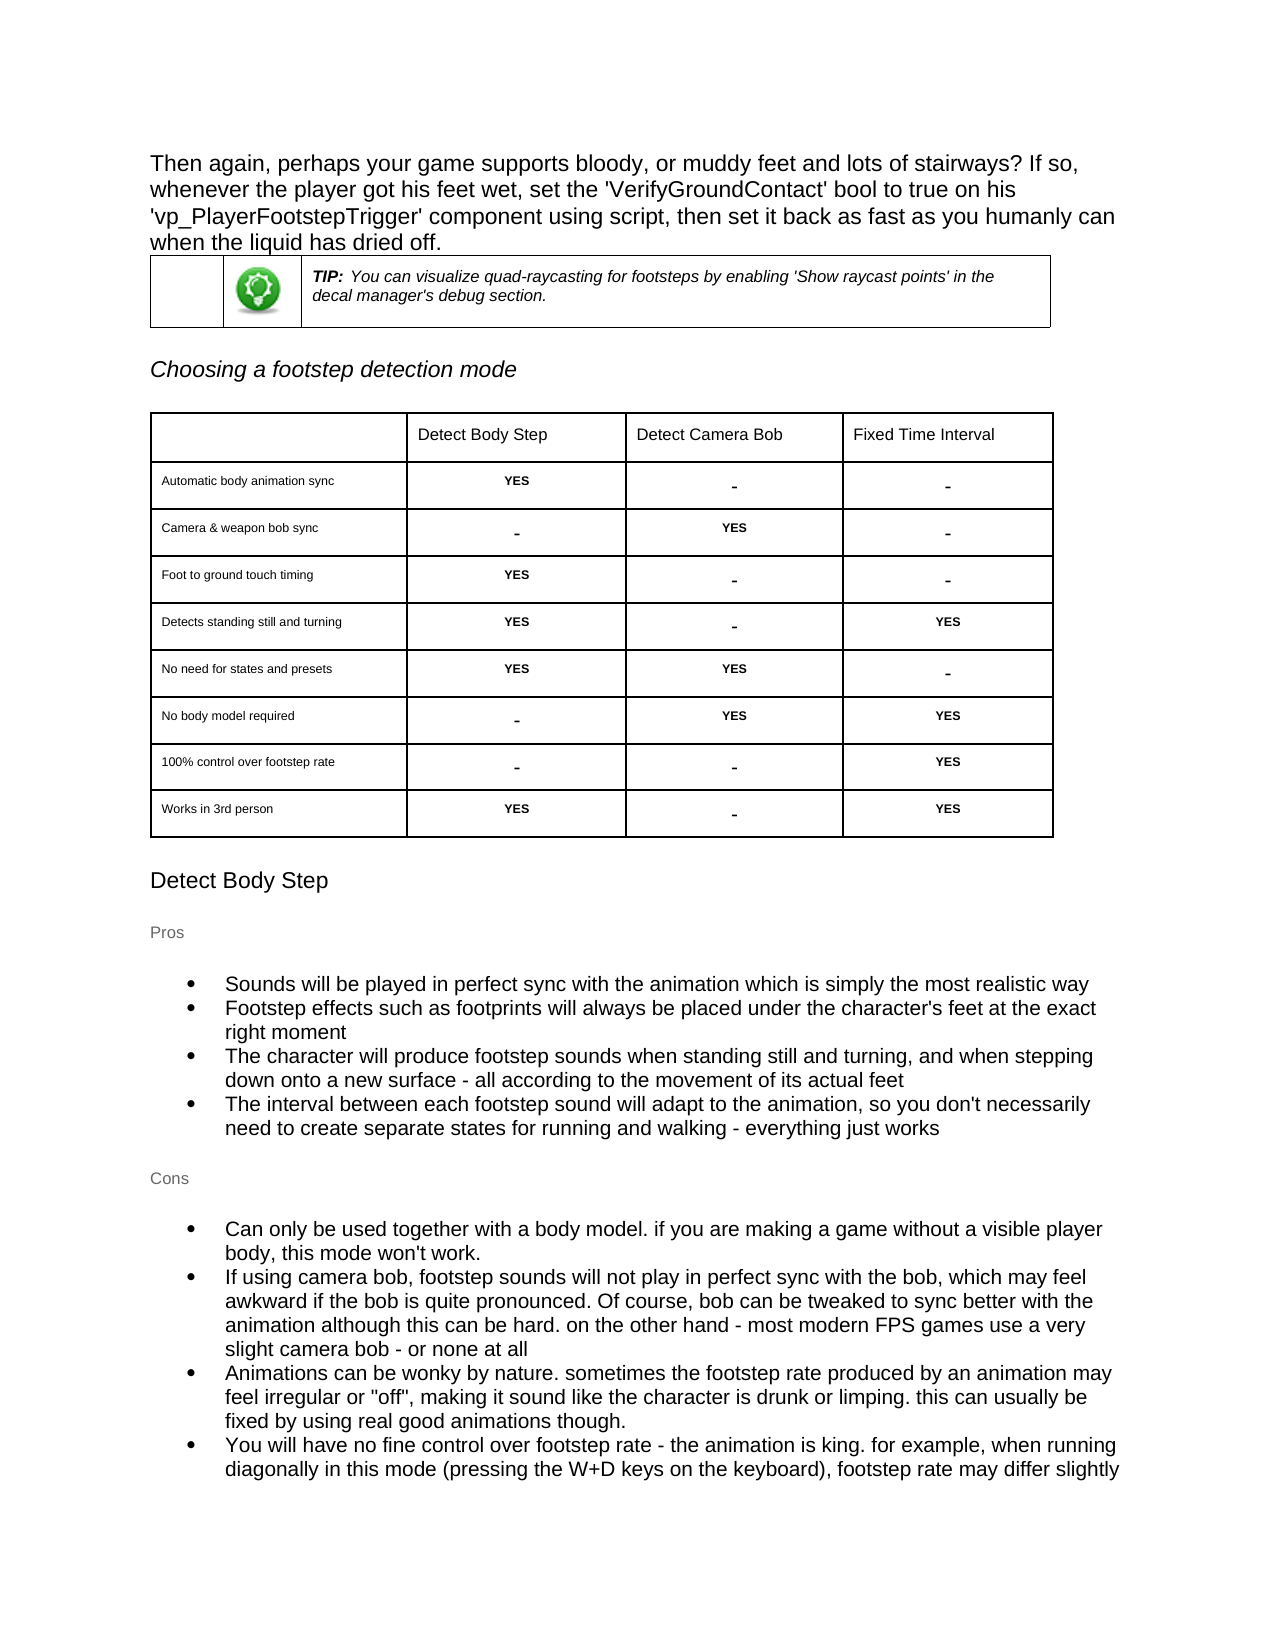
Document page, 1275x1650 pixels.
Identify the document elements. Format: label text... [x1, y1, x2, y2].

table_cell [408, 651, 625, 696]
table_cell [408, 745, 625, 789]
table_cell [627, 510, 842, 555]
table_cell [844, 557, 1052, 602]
list If using camera bob, footstep sounds will not play in perfect sync with the bob, which may feel awkward if the bob is quite pronounced. Of course, bob can be tweaked to sync better with the animation although this can be hard. on the other hand - most modern FPS games use a very slight camera bob - or none at all [187, 1265, 1125, 1361]
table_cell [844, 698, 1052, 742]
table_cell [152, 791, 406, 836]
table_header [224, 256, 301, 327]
text Cons [150, 1169, 1125, 1188]
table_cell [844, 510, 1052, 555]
list The interval between each footstep sound will adapt to the animation, so you don't necessarily need to create separate states for running and walking - everything just works [187, 1091, 1125, 1139]
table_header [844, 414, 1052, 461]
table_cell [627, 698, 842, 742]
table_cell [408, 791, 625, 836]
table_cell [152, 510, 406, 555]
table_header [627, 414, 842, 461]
text Choosing a footstep detection mode [150, 356, 1125, 383]
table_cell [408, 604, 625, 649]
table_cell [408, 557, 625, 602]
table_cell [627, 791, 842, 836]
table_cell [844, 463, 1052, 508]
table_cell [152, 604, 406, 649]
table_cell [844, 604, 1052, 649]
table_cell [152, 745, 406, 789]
list The character will produce footstep sounds when standing still and turning, and when stepping down onto a new surface - all according to the movement of its actual feet [187, 1043, 1125, 1091]
picture [233, 266, 284, 317]
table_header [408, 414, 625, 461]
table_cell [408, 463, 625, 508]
list Sounds will be played in perfect sync with the animation which is simply the most realistic way [187, 971, 1125, 995]
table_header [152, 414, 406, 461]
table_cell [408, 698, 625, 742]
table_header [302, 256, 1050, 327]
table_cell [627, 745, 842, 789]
list Footstep effects such as footprints will always be placed under the character's feet at the exact right moment [187, 995, 1125, 1043]
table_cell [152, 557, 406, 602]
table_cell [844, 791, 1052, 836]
list Animations can be wonky by nature. sometimes the footstep rate produced by an animation may feel irregular or "off", making it sound like the character is drunk or limping. this can usually be fixed by using real good animations though. [187, 1361, 1125, 1433]
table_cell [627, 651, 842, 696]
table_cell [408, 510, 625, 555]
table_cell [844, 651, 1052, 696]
text Detect Body Step [150, 867, 1125, 894]
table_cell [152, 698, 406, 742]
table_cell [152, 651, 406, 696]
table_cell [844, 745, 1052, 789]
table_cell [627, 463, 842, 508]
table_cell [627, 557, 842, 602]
text Pros [150, 923, 1125, 942]
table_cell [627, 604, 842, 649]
list Can only be used together with a body model. if you are making a game without a visible player body, this mode won't work. [187, 1217, 1125, 1265]
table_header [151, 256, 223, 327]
text Then again, perhaps your game supports bloody, or muddy feet and lots of stairways? If so, whenever the player got his feet wet, set the 'VerifyGroundContact' bool to true on his 'vp_PlayerFootstepTrigger' component using script, then set it back as fast as you humanly can when the liquid has dried off. [150, 150, 1125, 255]
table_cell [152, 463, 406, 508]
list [187, 1433, 1125, 1481]
